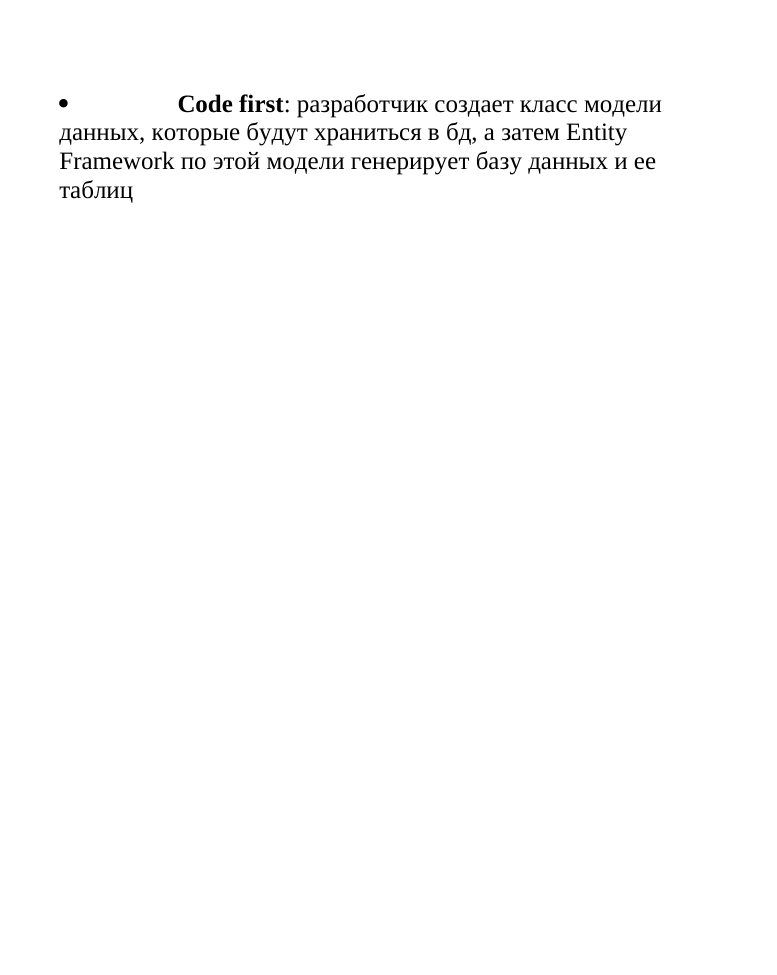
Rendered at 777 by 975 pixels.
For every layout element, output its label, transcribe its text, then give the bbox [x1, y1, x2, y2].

list Code first: разработчик создает класс модели данных, которые будут храниться в бд, а затем Entity Framework по этой модели генерирует базу данных и ее таблиц [59, 89, 688, 204]
